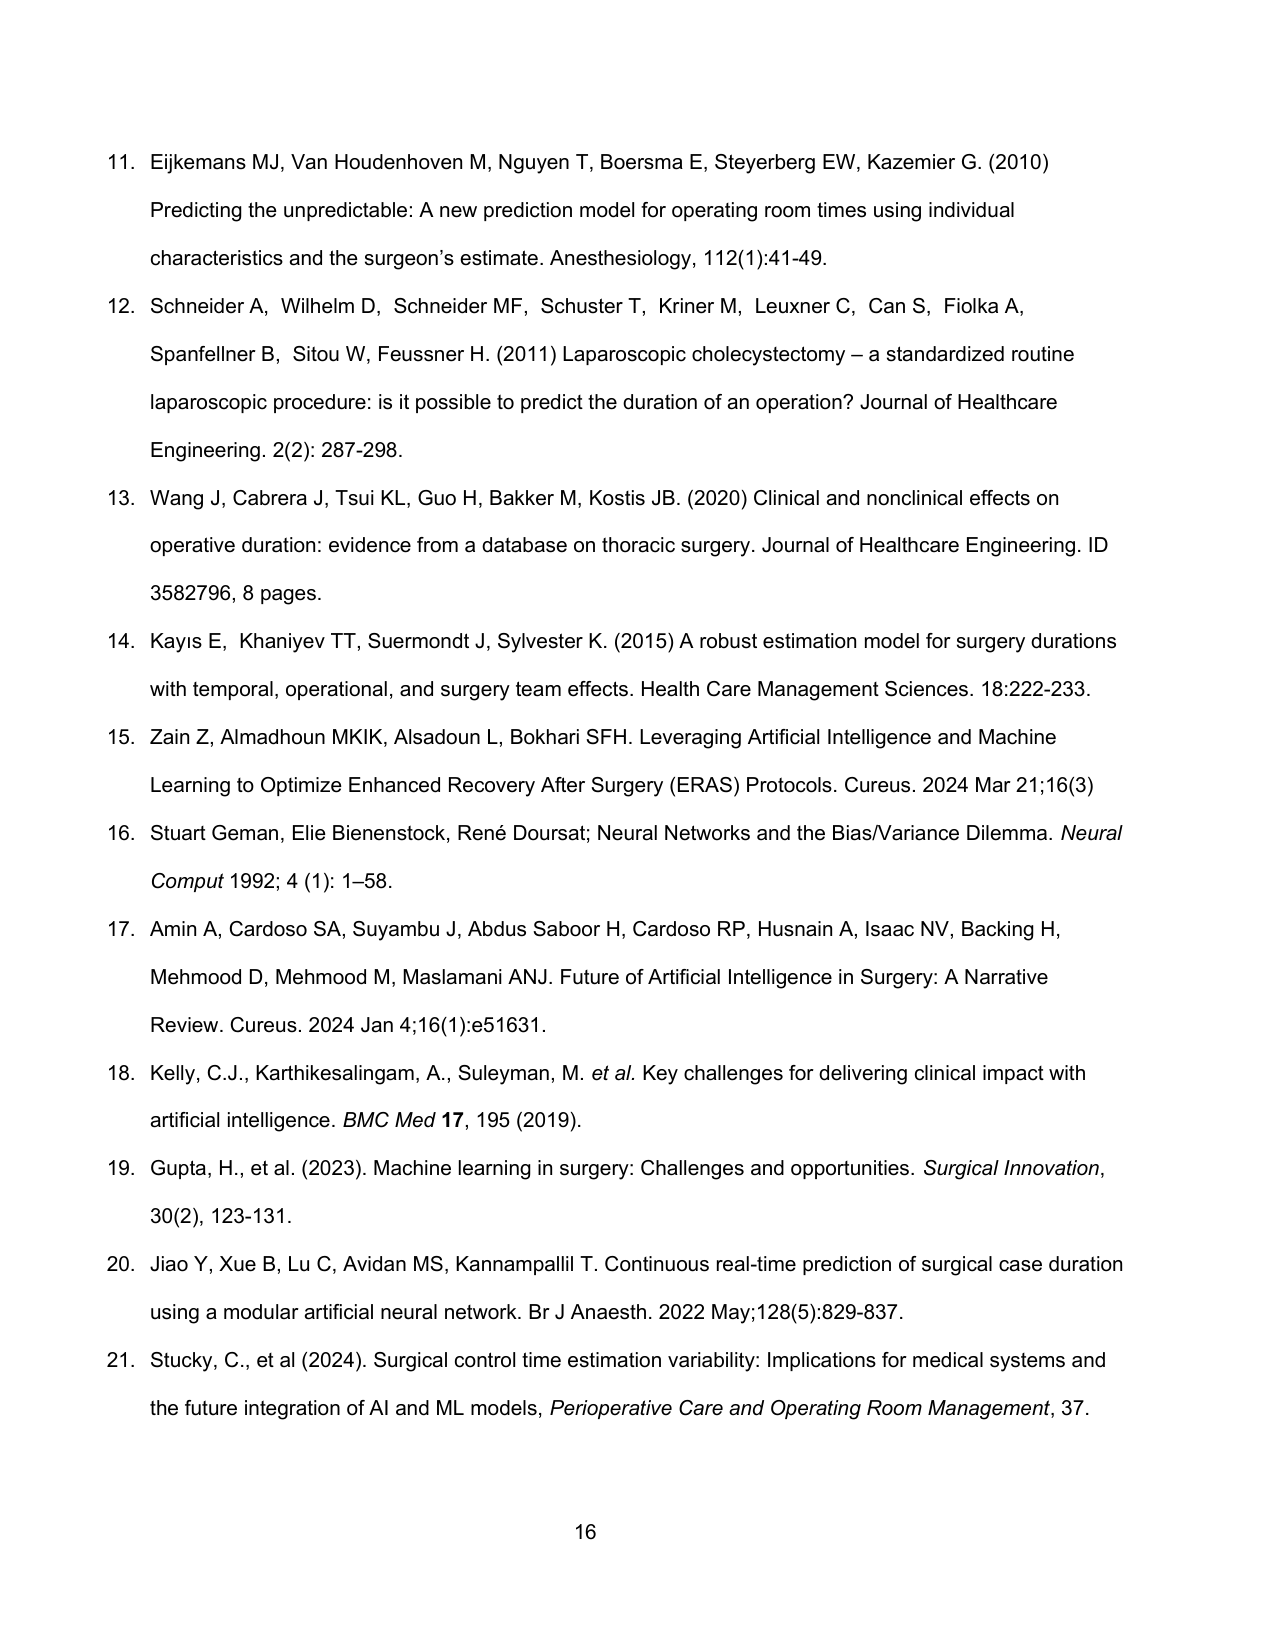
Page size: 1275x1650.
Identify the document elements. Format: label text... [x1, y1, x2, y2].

list Jiao Y, Xue B, Lu C, Avidan MS, Kannampallil T. Continuous real-time prediction of surgical case duration using a modular artificial neural network. Br J Anaesth. 2022 May;128(5):829-837. [107, 1252, 1125, 1324]
list Stucky, C., et al (2024). Surgical control time estimation variability: Implications for medical systems and the future integration of AI and ML models, Perioperative Care and Operating Room Management, 37. [107, 1348, 1125, 1420]
list Schneider A, Wilhelm D, Schneider MF, Schuster T, Kriner M, Leuxner C, Can S, Fiolka A, Spanfellner B, Sitou W, Feussner H. (2011) Laparoscopic cholecystectomy – a standardized routine laparoscopic procedure: is it possible to predict the duration of an operation? Journal of Healthcare Engineering. 2(2): 287-298. [107, 294, 1125, 461]
list Gupta, H., et al. (2023). Machine learning in surgery: Challenges and opportunities. Surgical Innovation, 30(2), 123-131. [107, 1156, 1125, 1228]
list Kayıs E, Khaniyev TT, Suermondt J, Sylvester K. (2015) A robust estimation model for surgery durations with temporal, operational, and surgery team effects. Health Care Management Sciences. 18:222-233. [107, 629, 1125, 701]
list Zain Z, Almadhoun MKIK, Alsadoun L, Bokhari SFH. Leveraging Artificial Intelligence and Machine Learning to Optimize Enhanced Recovery After Surgery (ERAS) Protocols. Cureus. 2024 Mar 21;16(3) [107, 725, 1125, 797]
list Stuart Geman, Elie Bienenstock, René Doursat; Neural Networks and the Bias/Variance Dilemma. Neural Comput 1992; 4 (1): 1–58. [107, 821, 1125, 893]
list Amin A, Cardoso SA, Suyambu J, Abdus Saboor H, Cardoso RP, Husnain A, Isaac NV, Backing H, Mehmood D, Mehmood M, Maslamani ANJ. Future of Artificial Intelligence in Surgery: A Narrative Review. Cureus. 2024 Jan 4;16(1):e51631. [107, 917, 1125, 1036]
list Eijkemans MJ, Van Houdenhoven M, Nguyen T, Boersma E, Steyerberg EW, Kazemier G. (2010) Predicting the unpredictable: A new prediction model for operating room times using individual characteristics and the surgeon’s estimate. Anesthesiology, 112(1):41-49. [107, 150, 1125, 270]
list Wang J, Cabrera J, Tsui KL, Guo H, Bakker M, Kostis JB. (2020) Clinical and nonclinical effects on operative duration: evidence from a database on thoracic surgery. Journal of Healthcare Engineering. ID 3582796, 8 pages. [107, 485, 1125, 605]
list Kelly, C.J., Karthikesalingam, A., Suleyman, M. et al. Key challenges for delivering clinical impact with artificial intelligence. BMC Med 17, 195 (2019). [107, 1060, 1125, 1132]
